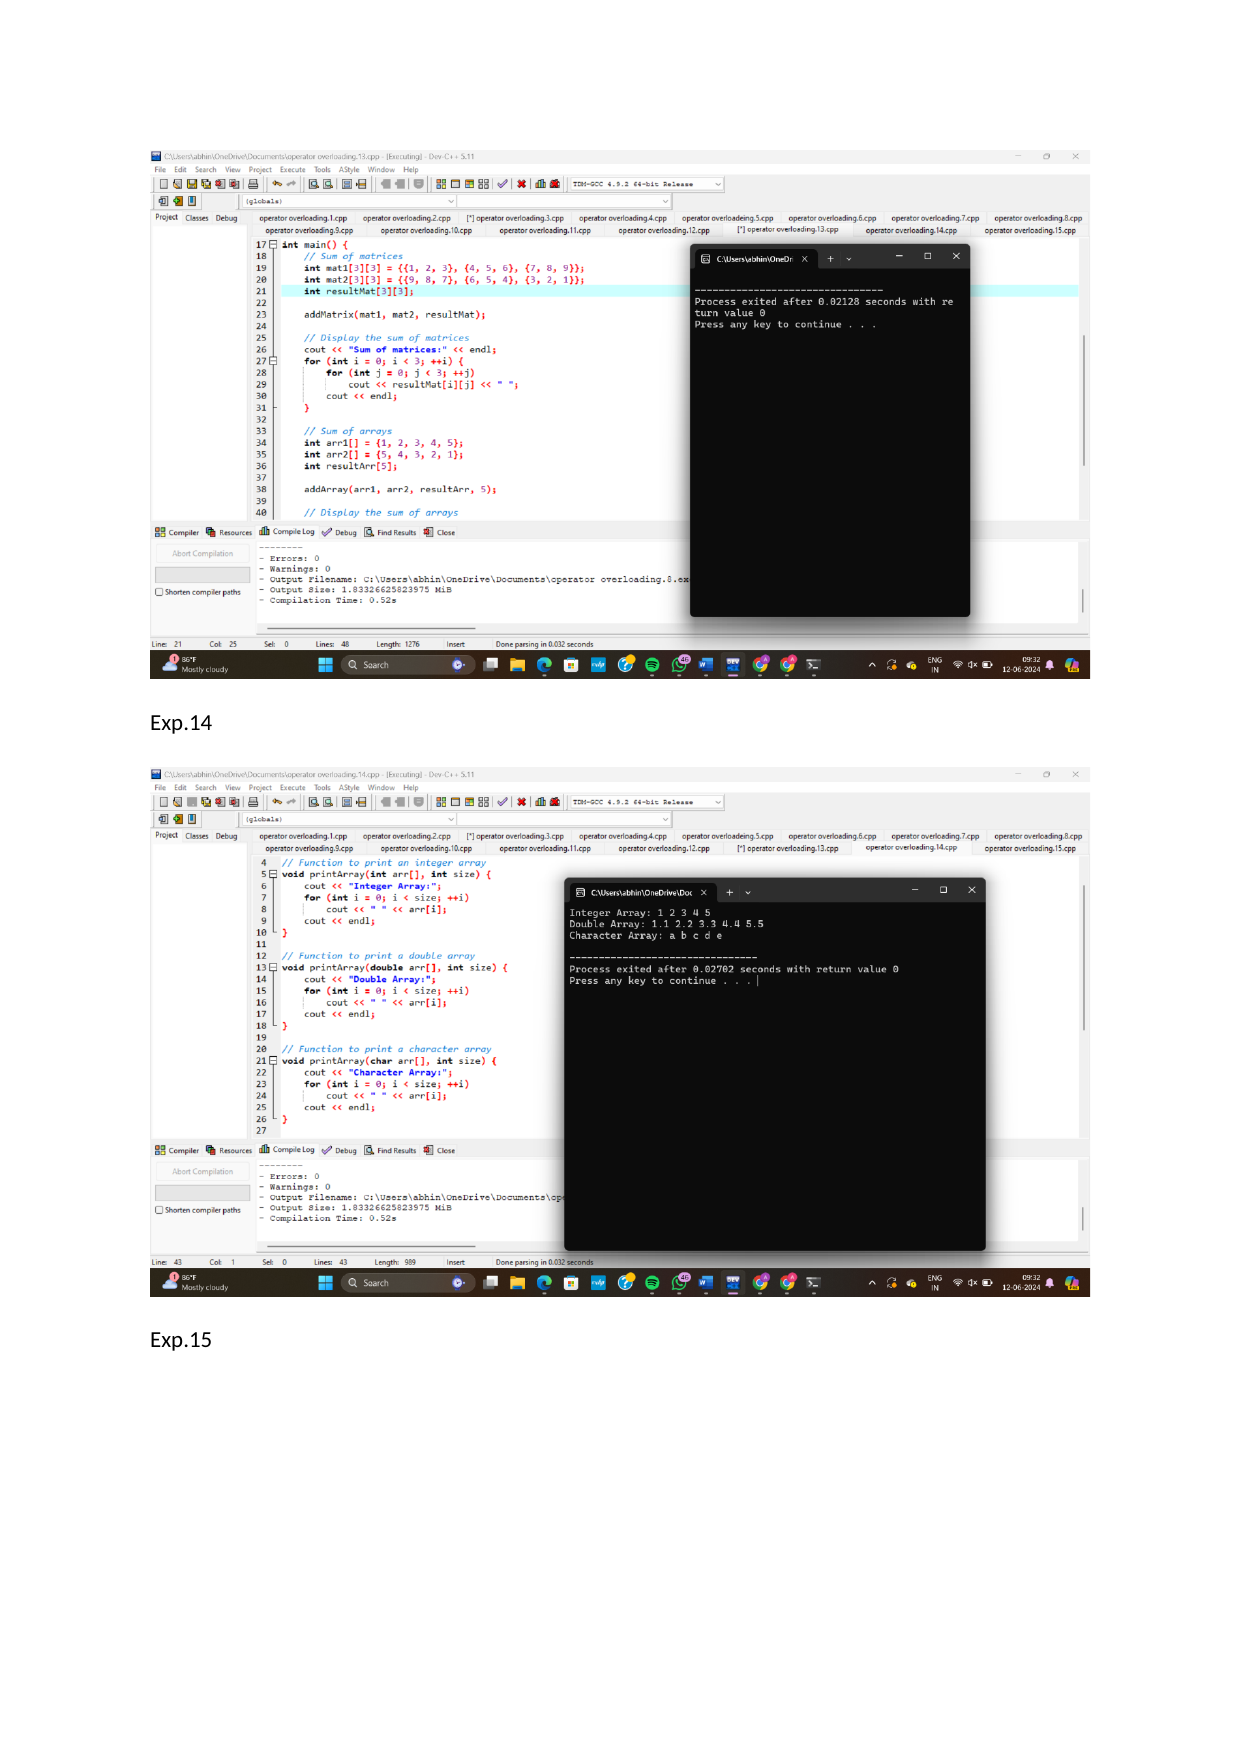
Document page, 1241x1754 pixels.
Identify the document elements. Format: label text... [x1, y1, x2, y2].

picture [150, 767, 1091, 1297]
text Exp.15 [150, 1325, 1090, 1353]
picture [150, 150, 1091, 679]
text Exp.14 [150, 708, 1090, 736]
